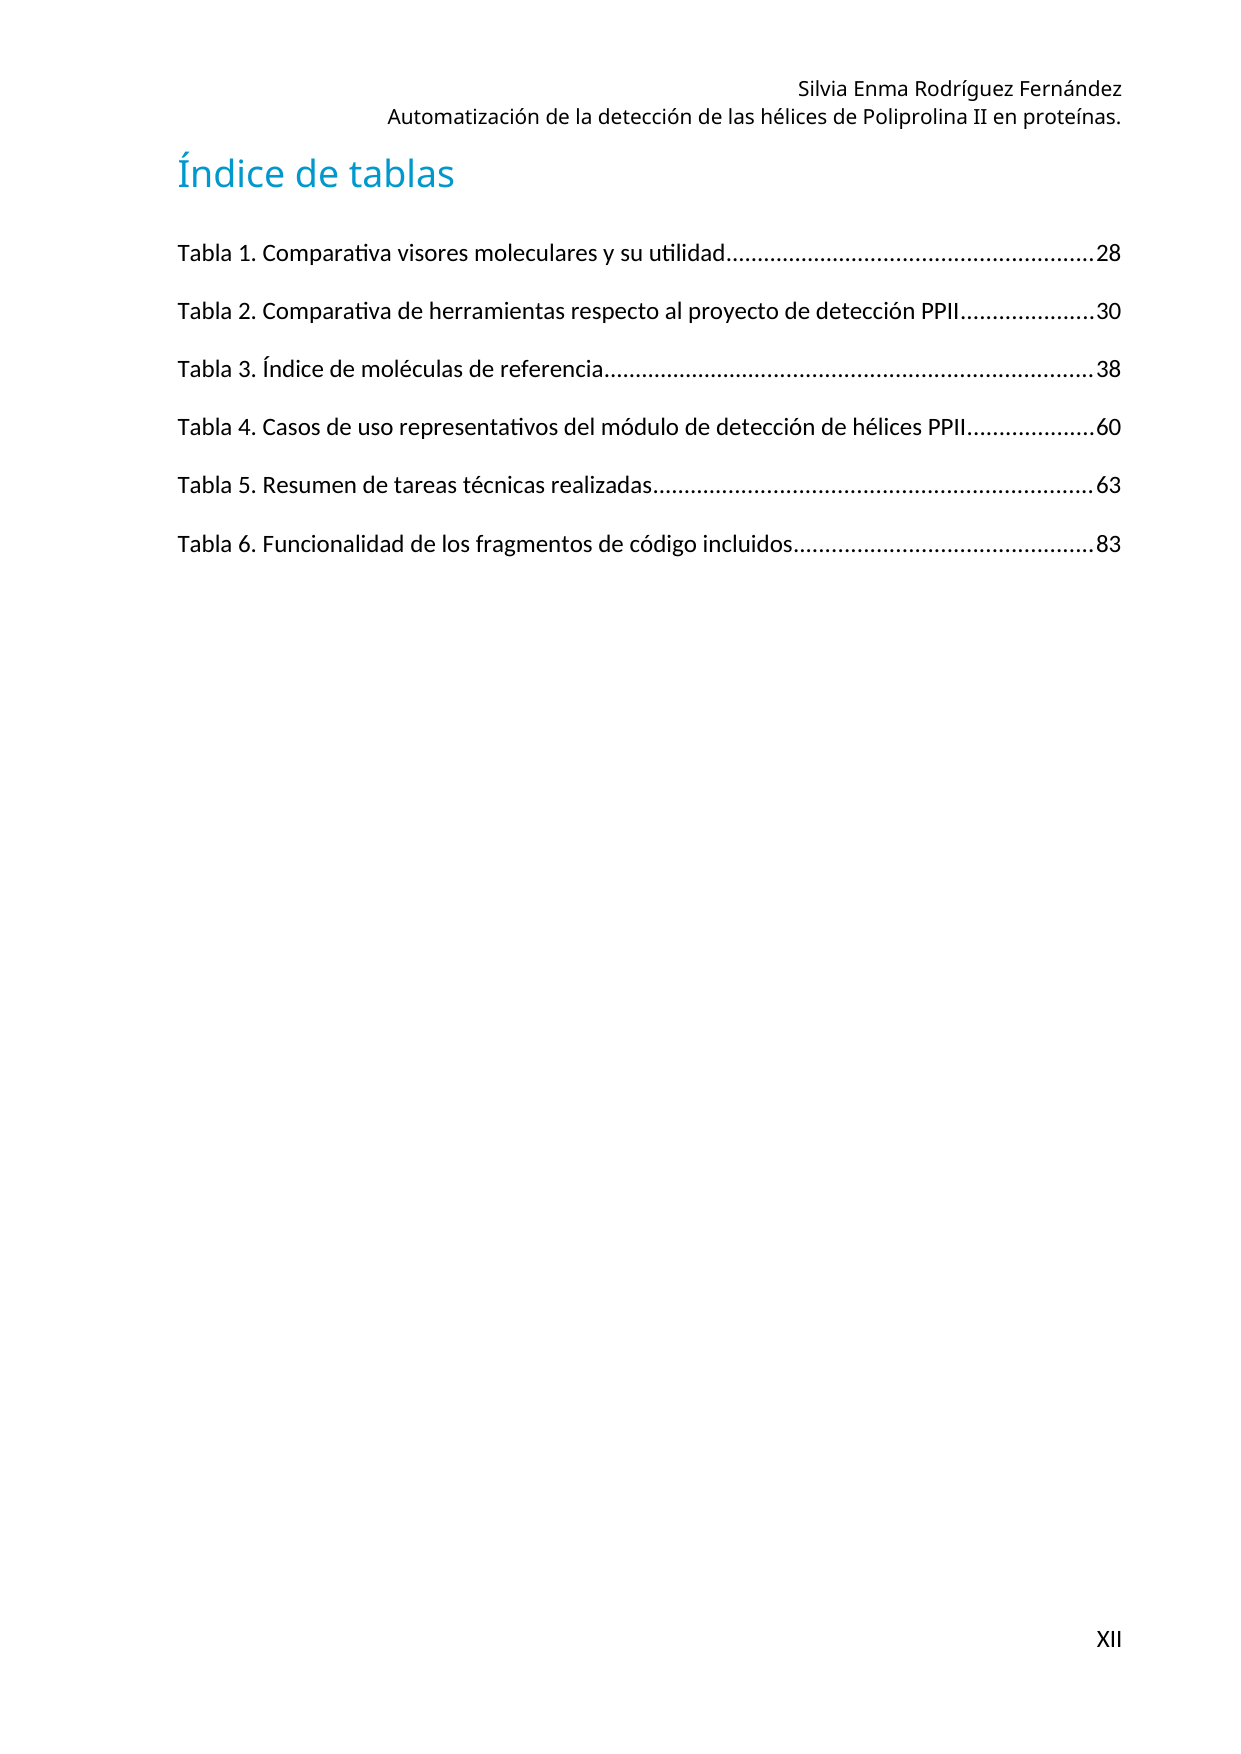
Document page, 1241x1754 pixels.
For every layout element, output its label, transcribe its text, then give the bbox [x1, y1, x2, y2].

text Tabla 1. Comparativa visores moleculares y su utilidad 28 [177, 237, 1122, 267]
text Tabla 4. Casos de uso representativos del módulo de detección de hélices PPII 60 [177, 411, 1122, 442]
text Índice de tablas [177, 148, 1122, 199]
text Tabla 3. Índice de moléculas de referencia 38 [177, 353, 1122, 384]
text Tabla 5. Resumen de tareas técnicas realizadas 63 [177, 470, 1122, 500]
text Tabla 2. Comparativa de herramientas respecto al proyecto de detección PPII 30 [177, 295, 1122, 326]
text Tabla 6. Funcionalidad de los fragmentos de código incluidos 83 [177, 528, 1122, 558]
